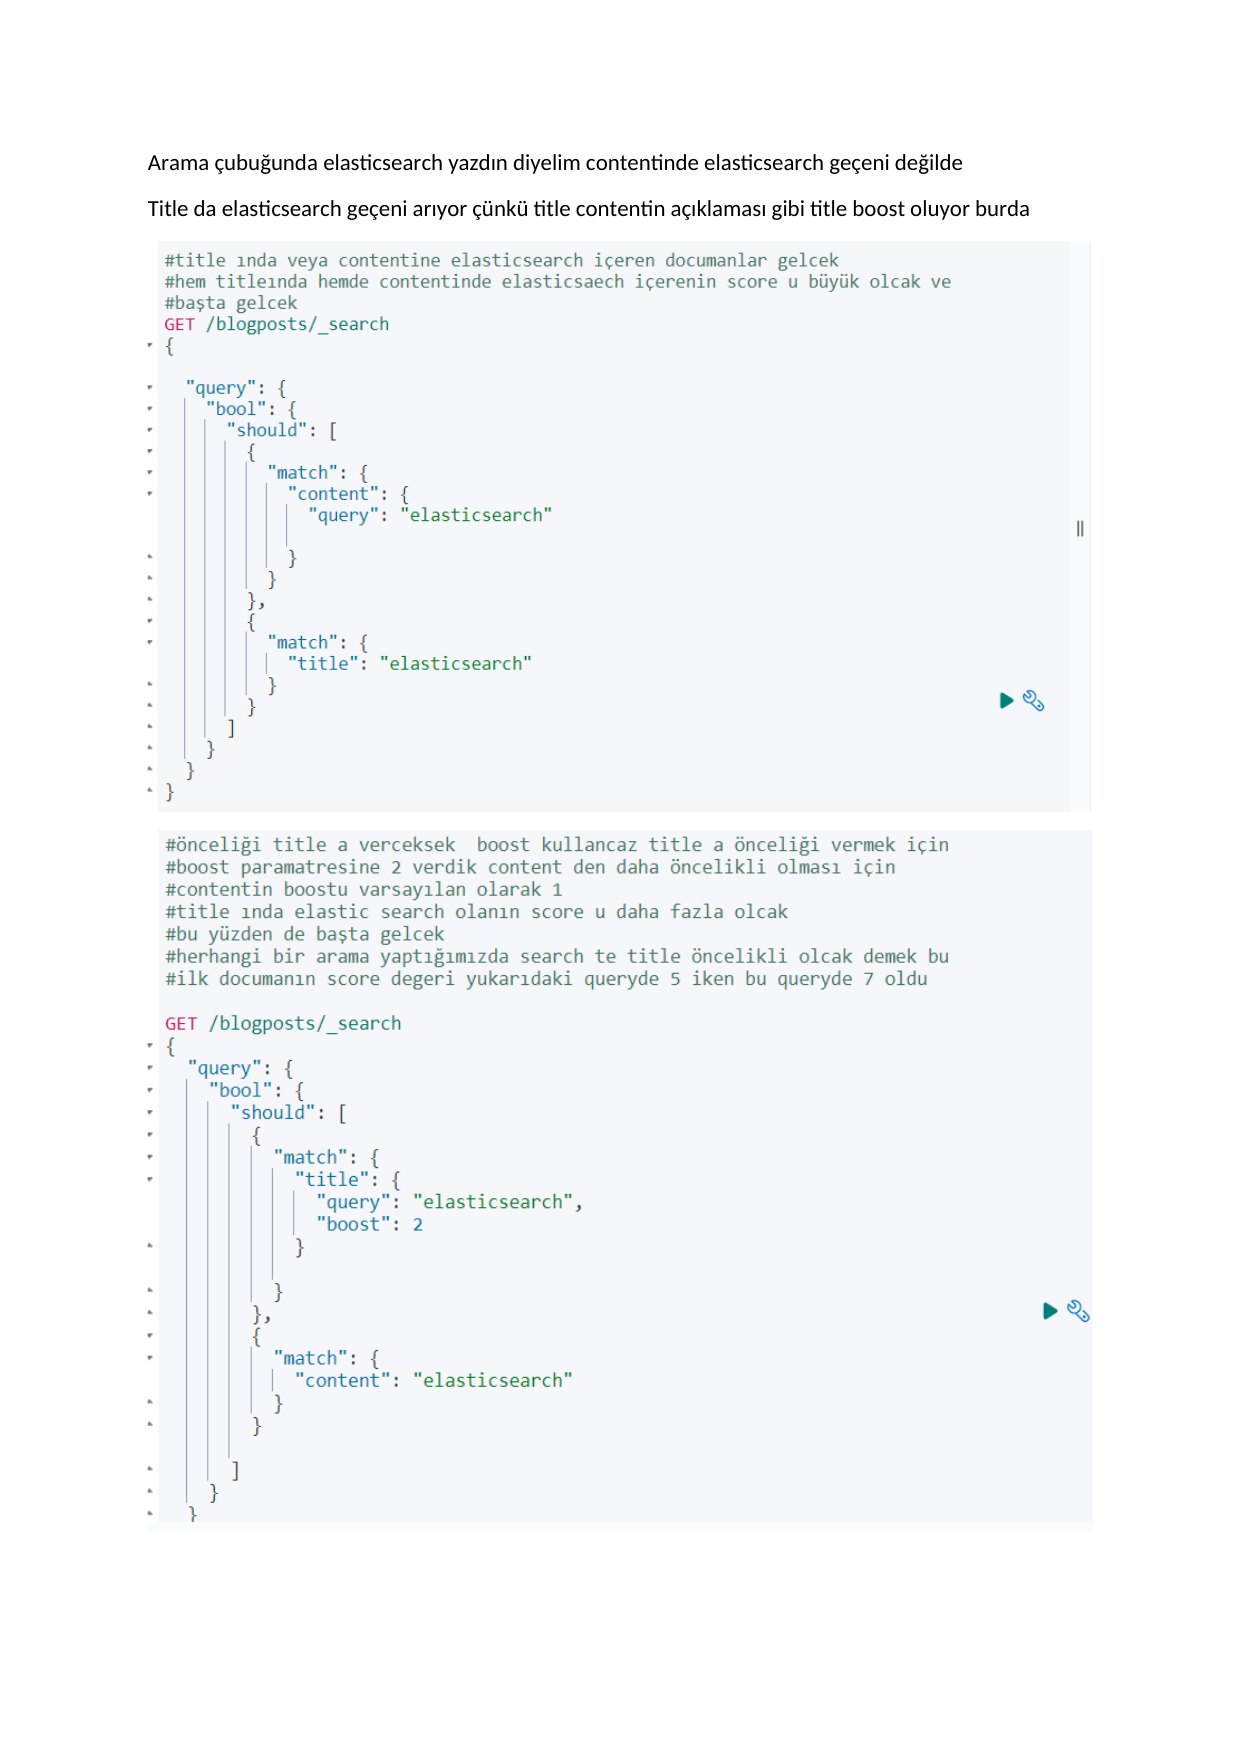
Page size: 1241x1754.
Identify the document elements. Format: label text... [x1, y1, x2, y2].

text Arama çubuğunda elasticsearch yazdın diyelim contentinde elasticsearch geçeni değilde [148, 148, 1093, 176]
picture [147, 830, 1093, 1532]
picture [147, 241, 1093, 812]
text Title da elasticsearch geçeni arıyor çünkü title contentin açıklaması gibi title boost oluyor burda [148, 194, 1093, 222]
